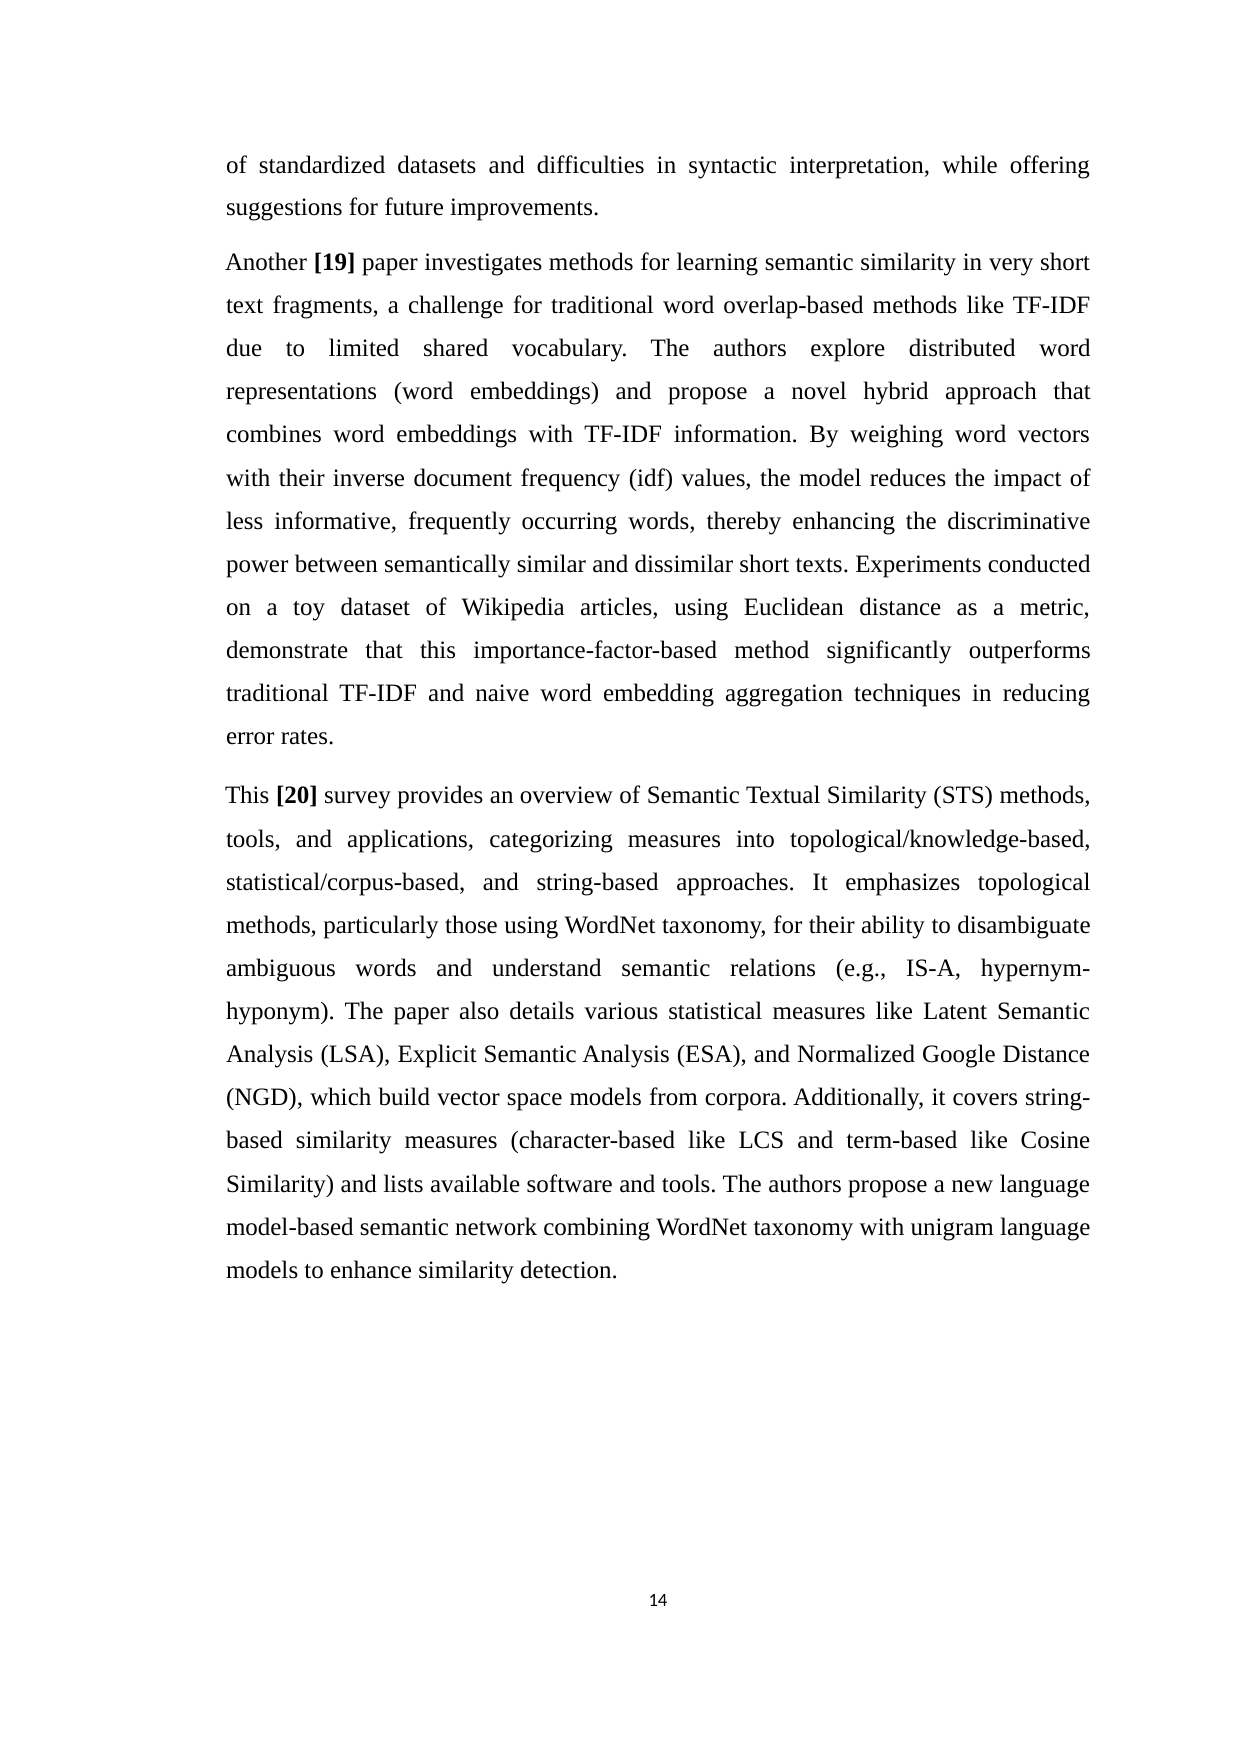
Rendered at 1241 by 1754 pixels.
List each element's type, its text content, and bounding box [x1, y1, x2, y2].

text This [20] survey provides an overview of Semantic Textual Similarity (STS) methods, tools, and applications, categorizing measures into topological/knowledge-based, statistical/corpus-based, and string-based approaches. It emphasizes topological methods, particularly those using WordNet taxonomy, for their ability to disambiguate ambiguous words and understand semantic relations (e.g., IS-A, hypernym-hyponym). The paper also details various statistical measures like Latent Semantic Analysis (LSA), Explicit Semantic Analysis (ESA), and Normalized Google Distance (NGD), which build vector space models from corpora. Additionally, it covers string-based similarity measures (character-based like LCS and term-based like Cosine Similarity) and lists available software and tools. The authors propose a new language model-based semantic network combining WordNet taxonomy with unigram language models to enhance similarity detection. [225, 781, 1091, 1284]
text Another [19] paper investigates methods for learning semantic similarity in very short text fragments, a challenge for traditional word overlap-based methods like TF-IDF due to limited shared vocabulary. The authors explore distributed word representations (word embeddings) and propose a novel hybrid approach that combines word embeddings with TF-IDF information. By weighing word vectors with their inverse document frequency (idf) values, the model reduces the impact of less informative, frequently occurring words, thereby enhancing the discriminative power between semantically similar and dissimilar short texts. Experiments conducted on a toy dataset of Wikipedia articles, using Euclidean distance as a metric, demonstrate that this importance-factor-based method significantly outperforms traditional TF-IDF and naive word embedding aggregation techniques in reducing error rates. [225, 247, 1091, 750]
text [225, 150, 1091, 221]
